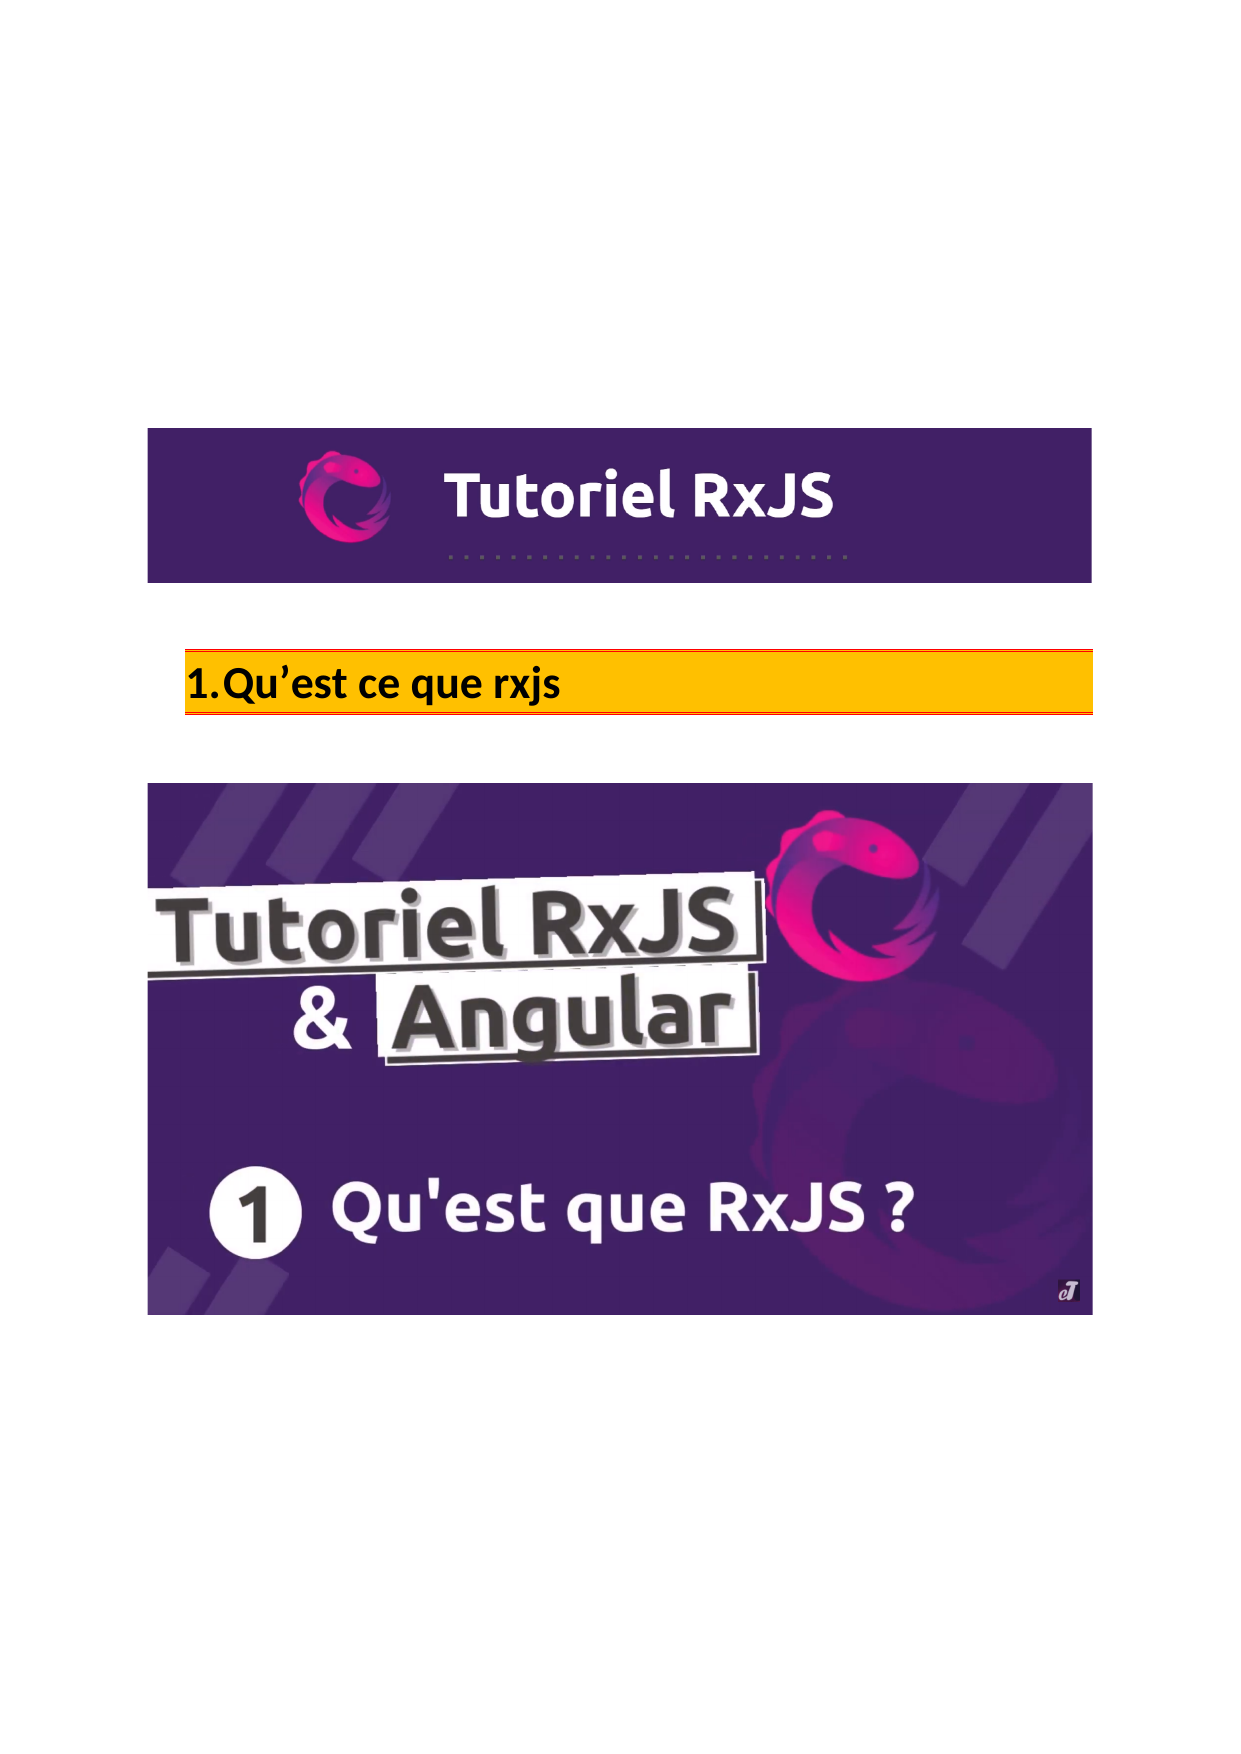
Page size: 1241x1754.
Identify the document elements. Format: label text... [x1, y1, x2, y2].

text Qu’est ce que rxjs [185, 652, 1093, 712]
picture [147, 428, 1092, 583]
picture [147, 783, 1093, 1315]
